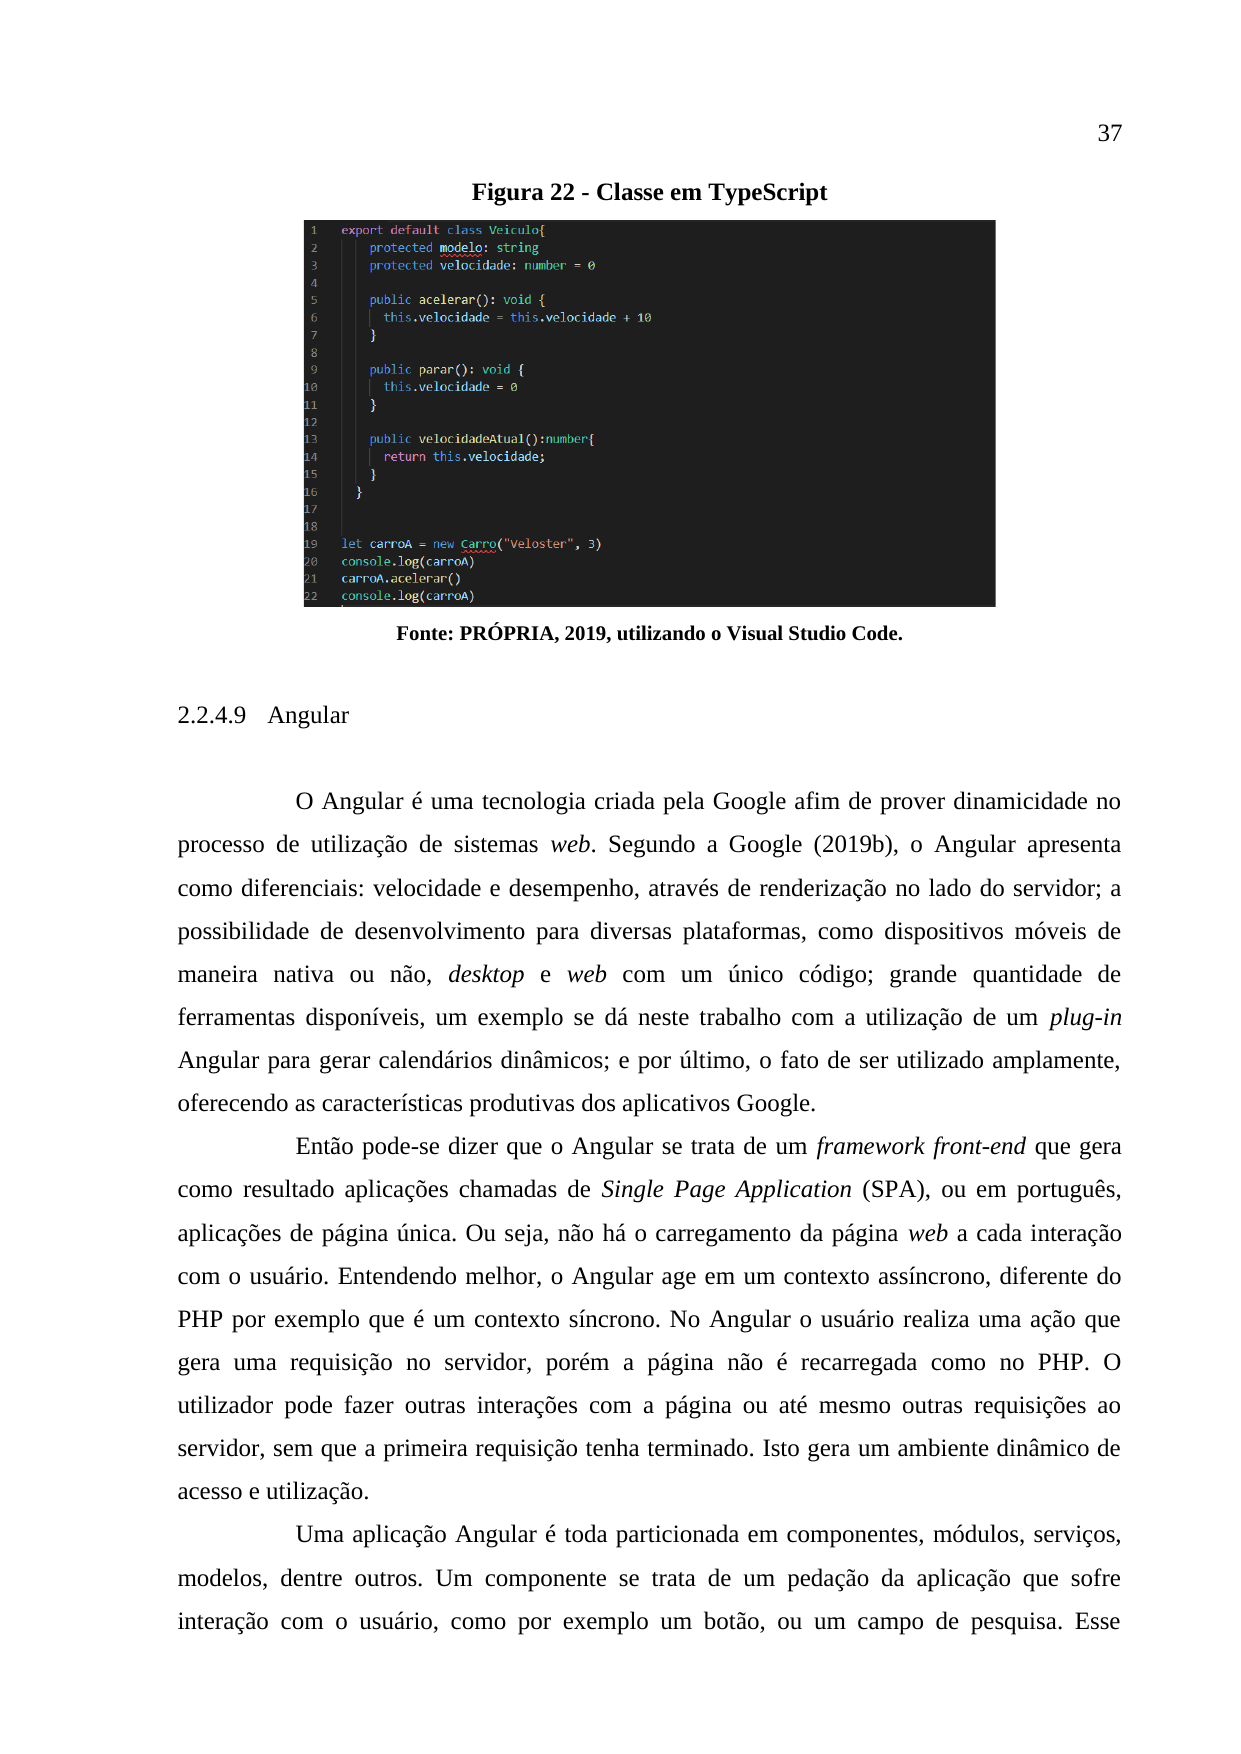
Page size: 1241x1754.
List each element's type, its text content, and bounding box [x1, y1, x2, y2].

text O Angular é uma tecnologia criada pela Google afim de prover dinamicidade no processo de utilização de sistemas web. Segundo a Google (2019b), o Angular apresenta como diferenciais: velocidade e desempenho, através de renderização no lado do servidor; a possibilidade de desenvolvimento para diversas plataformas, como dispositivos móveis de maneira nativa ou não, desktop e web com um único código; grande quantidade de ferramentas disponíveis, um exemplo se dá neste trabalho com a utilização de um plug-in Angular para gerar calendários dinâmicos; e por último, o fato de ser utilizado amplamente, oferecendo as características produtivas dos aplicativos Google. [177, 786, 1122, 1117]
picture [303, 220, 996, 607]
text Figura 22 - Classe em TypeScript [177, 177, 1122, 206]
subtitle Angular [177, 700, 1122, 729]
text Fonte: PRÓPRIA, 2019, utilizando o Visual Studio Code. [177, 621, 1122, 645]
text Então pode-se dizer que o Angular se trata de um framework front-end que gera como resultado aplicações chamadas de Single Page Application (SPA), ou em português, aplicações de página única. Ou seja, não há o carregamento da página web a cada interação com o usuário. Entendendo melhor, o Angular age em um contexto assíncrono, diferente do PHP por exemplo que é um contexto síncrono. No Angular o usuário realiza uma ação que gera uma requisição no servidor, porém a página não é recarregada como no PHP. O utilizador pode fazer outras interações com a página ou até mesmo outras requisições ao servidor, sem que a primeira requisição tenha terminado. Isto gera um ambiente dinâmico de acesso e utilização. [177, 1131, 1122, 1505]
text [177, 1519, 1122, 1634]
